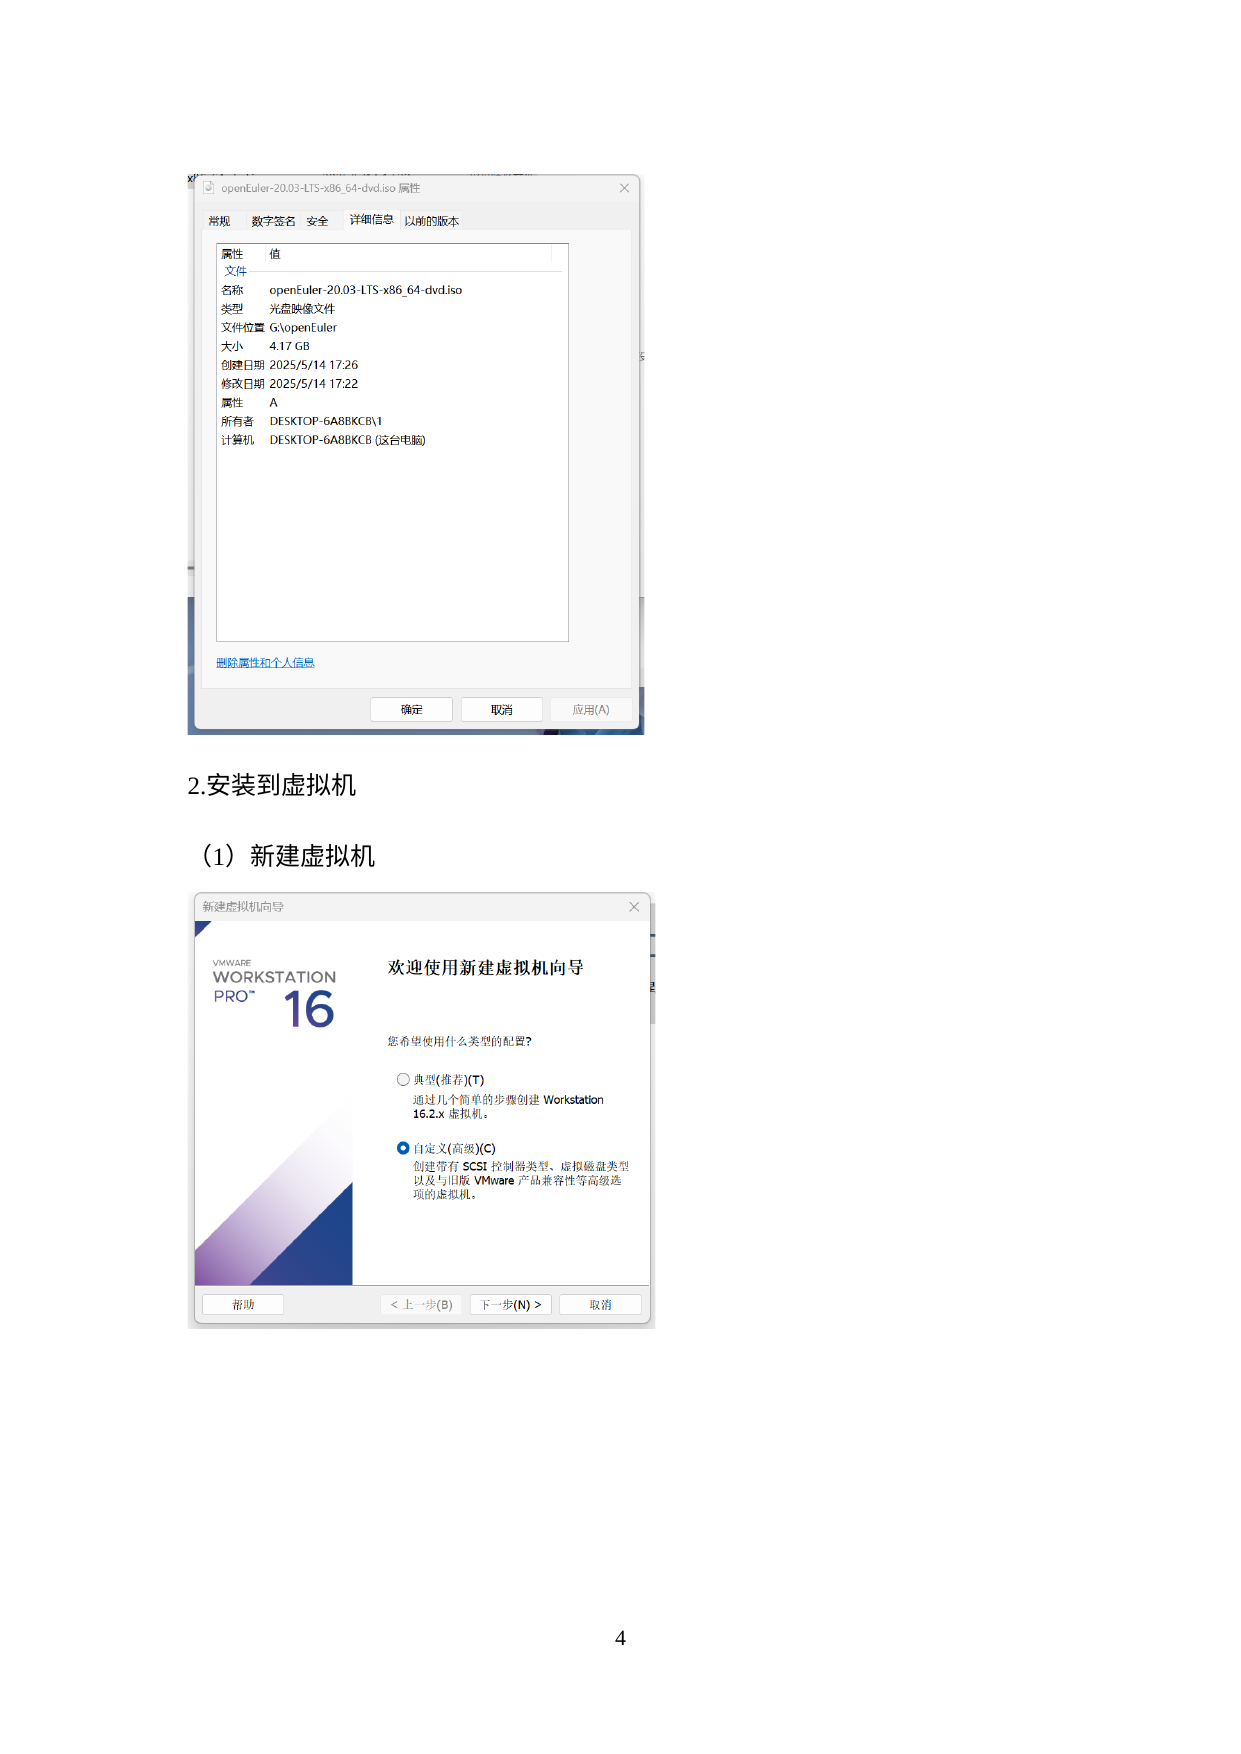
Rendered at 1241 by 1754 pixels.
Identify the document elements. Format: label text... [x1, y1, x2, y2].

picture [187, 892, 656, 1329]
picture [187, 174, 645, 735]
text （1）新建虚拟机 [187, 822, 1053, 887]
text 2.安装到虚拟机 [187, 751, 1053, 816]
